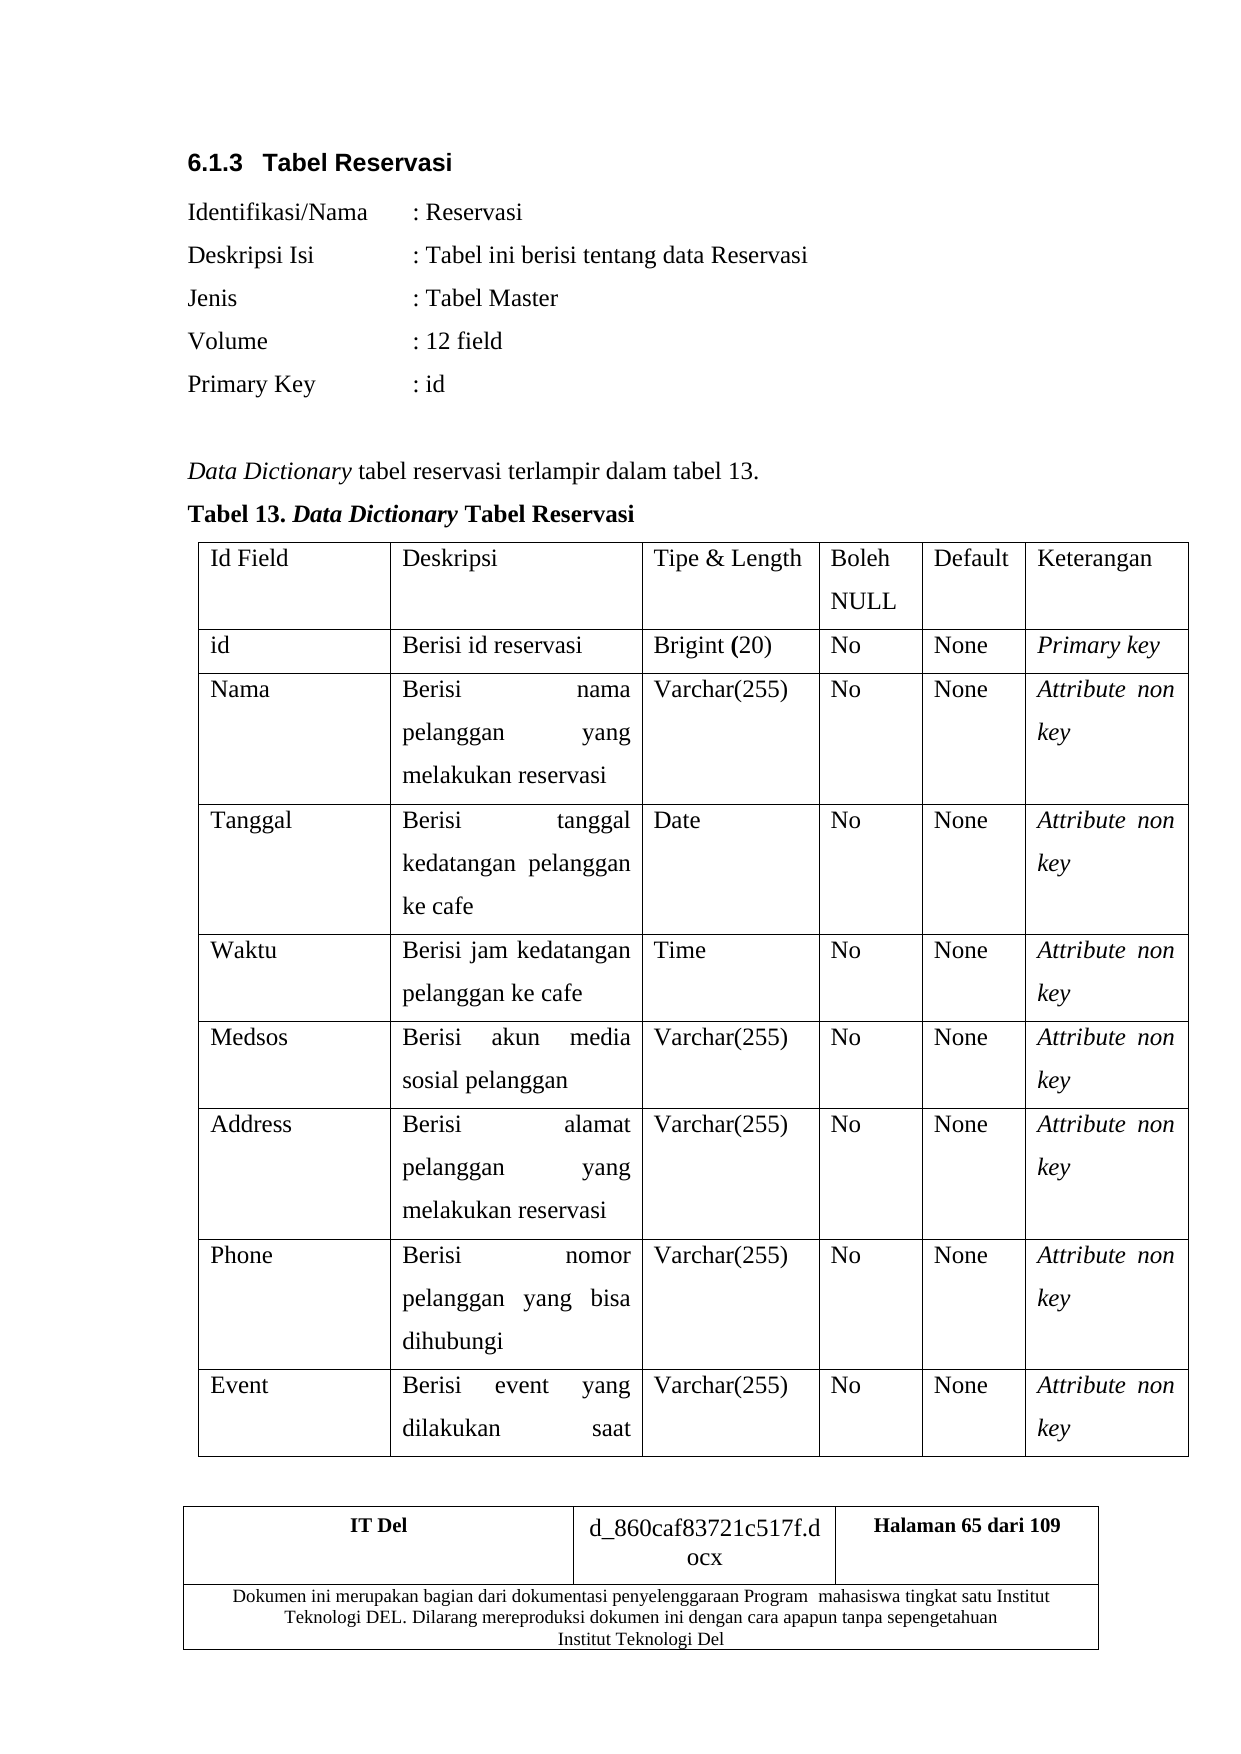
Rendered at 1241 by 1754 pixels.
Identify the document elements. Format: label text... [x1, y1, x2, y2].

table_header Keterangan [1026, 543, 1188, 629]
table_cell Berisi jam kedatangan pelanggan ke cafe [391, 935, 642, 1021]
table_header Boleh NULL [820, 543, 922, 629]
table_cell None [923, 935, 1025, 1021]
table_cell Attribute non key [1026, 1240, 1188, 1369]
text Data Dictionary tabel reservasi terlampir dalam tabel 13. [187, 456, 1092, 484]
table_cell Varchar(255) [643, 1370, 819, 1456]
subtitle Tabel Reservasi [187, 148, 1092, 176]
table_cell Varchar(255) [643, 1240, 819, 1369]
table_cell Primary key [1026, 630, 1188, 673]
text Volume : 12 field [187, 326, 1092, 355]
table_cell Berisi id reservasi [391, 630, 642, 673]
table_cell Phone [199, 1240, 390, 1369]
table_cell Attribute non key [1026, 1109, 1188, 1239]
table_cell Attribute non key [1026, 935, 1188, 1021]
table_cell Attribute non key [1026, 805, 1188, 934]
table_header Tipe & Length [643, 543, 819, 629]
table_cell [391, 1370, 642, 1456]
table_cell Address [199, 1109, 390, 1239]
table_cell No [820, 674, 922, 804]
table_cell No [820, 630, 922, 673]
table_cell No [820, 1240, 922, 1369]
table_cell Berisi alamat pelanggan yang melakukan reservasi [391, 1109, 642, 1239]
text Identifikasi/Nama : Reservasi [187, 197, 1092, 226]
table_cell Attribute non key [1026, 1370, 1188, 1456]
table_cell Varchar(255) [643, 1022, 819, 1108]
table_header Id Field [199, 543, 390, 629]
table_cell Varchar(255) [643, 674, 819, 804]
table_cell Waktu [199, 935, 390, 1021]
table_cell Berisi nama pelanggan yang melakukan reservasi [391, 674, 642, 804]
table_cell Berisi nomor pelanggan yang bisa dihubungi [391, 1240, 642, 1369]
text Deskripsi Isi : Tabel ini berisi tentang data Reservasi [187, 240, 1092, 269]
table_cell None [923, 1109, 1025, 1239]
table_cell No [820, 1370, 922, 1456]
table_cell Attribute non key [1026, 674, 1188, 804]
table_cell No [820, 1022, 922, 1108]
table_header Deskripsi [391, 543, 642, 629]
table_cell No [820, 805, 922, 934]
table_cell No [820, 1109, 922, 1239]
table_cell Time [643, 935, 819, 1021]
table_cell Date [643, 805, 819, 934]
text Jenis : Tabel Master [187, 283, 1092, 312]
table_cell Brigint (20) [643, 630, 819, 673]
table_cell No [820, 935, 922, 1021]
table_cell Nama [199, 674, 390, 804]
table_cell id [199, 630, 390, 673]
table_cell None [923, 1370, 1025, 1456]
table_cell None [923, 805, 1025, 934]
text Primary Key : id [187, 369, 1092, 398]
table_cell Event [199, 1370, 390, 1456]
table_cell Berisi akun media sosial pelanggan [391, 1022, 642, 1108]
table_cell Tanggal [199, 805, 390, 934]
table_header Default [923, 543, 1025, 629]
table_cell None [923, 1022, 1025, 1108]
text Tabel 13. Data Dictionary Tabel Reservasi [187, 499, 1092, 528]
table_cell Varchar(255) [643, 1109, 819, 1239]
table_cell None [923, 1240, 1025, 1369]
table_cell None [923, 674, 1025, 804]
table_cell None [923, 630, 1025, 673]
table_cell Berisi tanggal kedatangan pelanggan ke cafe [391, 805, 642, 934]
table_cell Medsos [199, 1022, 390, 1108]
table_cell Attribute non key [1026, 1022, 1188, 1108]
